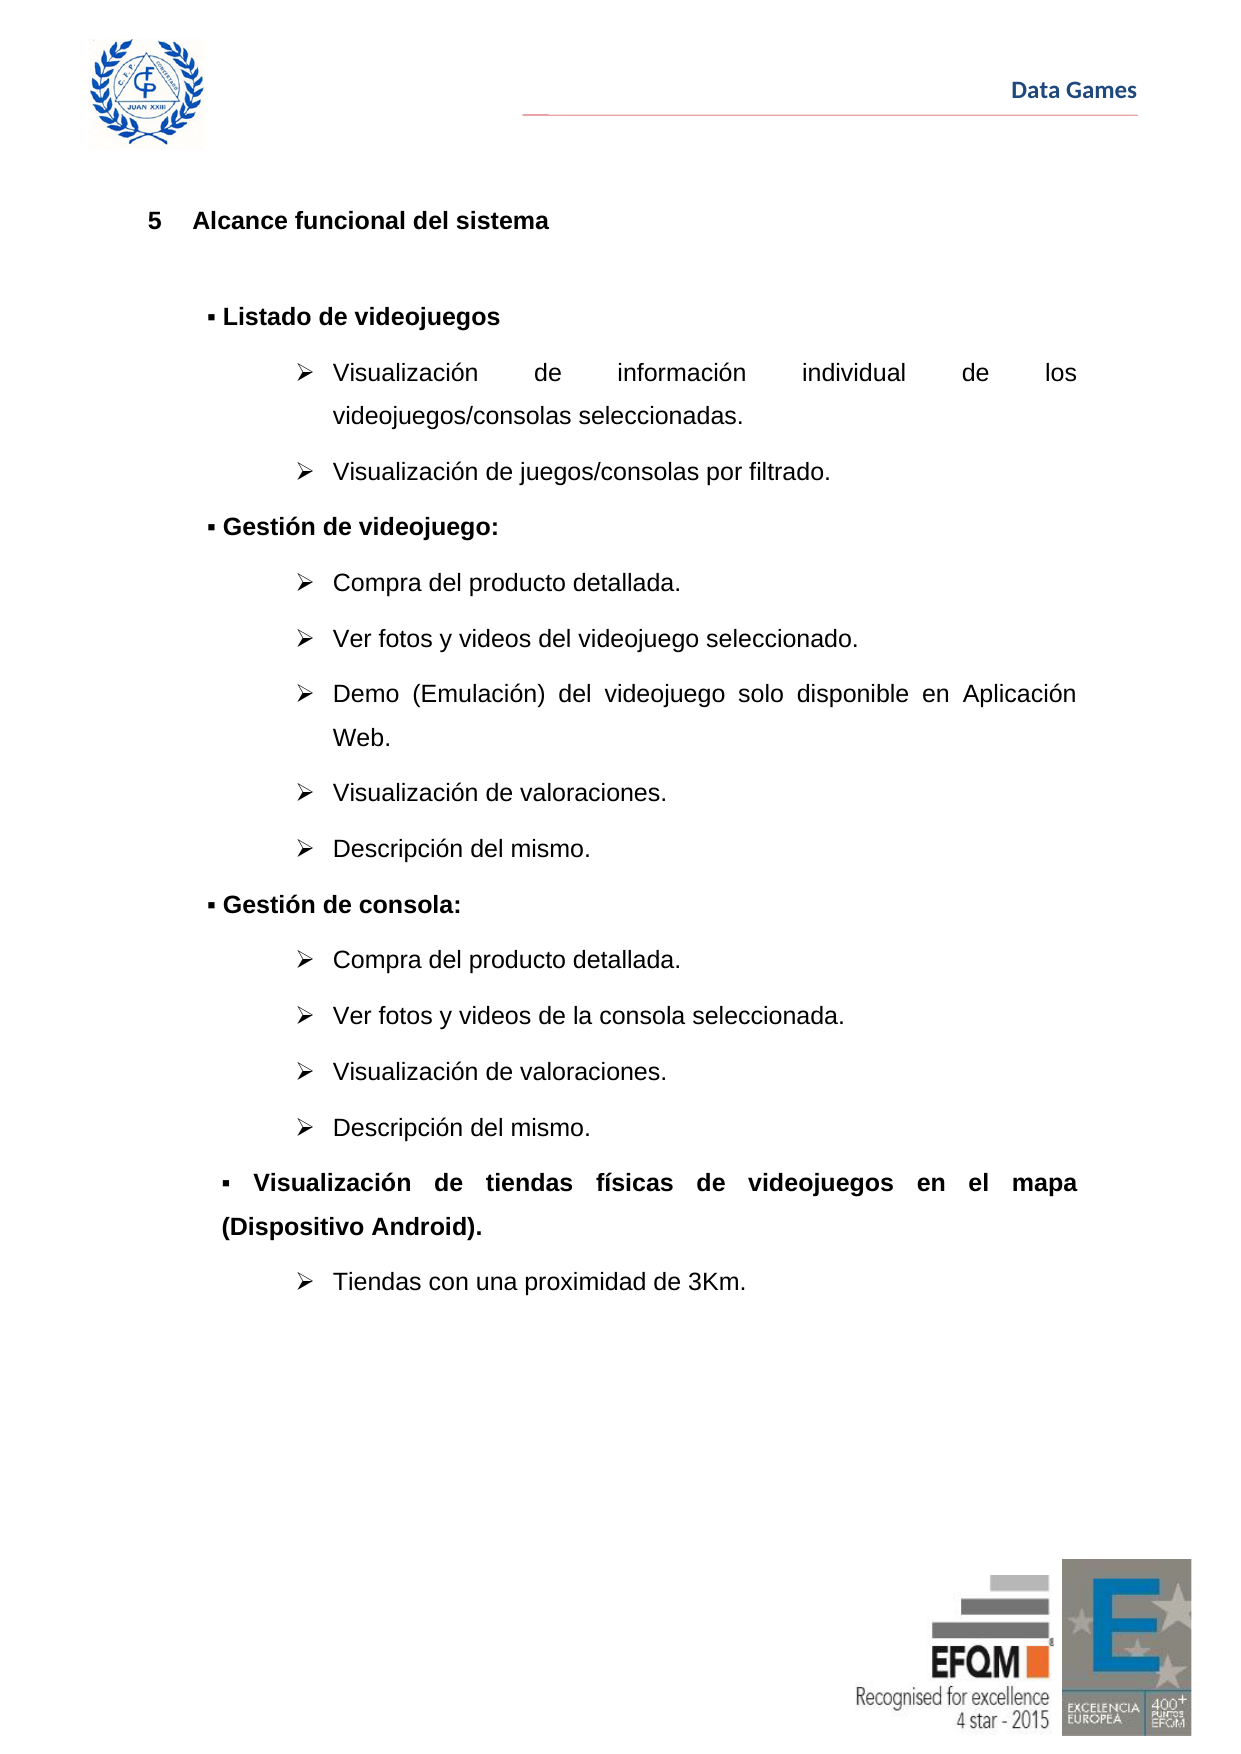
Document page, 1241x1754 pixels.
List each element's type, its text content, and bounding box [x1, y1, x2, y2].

list Descripción del mismo. [295, 1113, 1078, 1141]
subtitle Alcance funcional del sistema [148, 206, 1078, 235]
text ▪ Listado de videojuegos [148, 302, 1078, 331]
picture [1062, 1559, 1192, 1736]
list Visualización de juegos/consolas por filtrado. [295, 457, 1078, 486]
text ▪ Gestión de consola: [148, 890, 1078, 918]
list Ver fotos y videos de la consola seleccionada. [295, 1001, 1078, 1030]
list Demo (Emulación) del videojuego solo disponible en Aplicación Web. [295, 679, 1078, 751]
picture [87, 39, 206, 152]
list Visualización de información individual de los videojuegos/consolas seleccionadas. [295, 358, 1078, 430]
text ▪ Gestión de videojuego: [148, 512, 1078, 541]
list Ver fotos y videos del videojuego seleccionado. [295, 624, 1078, 653]
list Tiendas con una proximidad de 3Km. [295, 1267, 1078, 1296]
list Visualización de valoraciones. [295, 1057, 1078, 1086]
text ▪ Visualización de tiendas físicas de videojuegos en el mapa (Dispositivo Android). [221, 1168, 1078, 1240]
list Compra del producto detallada. [295, 945, 1078, 974]
list Compra del producto detallada. [295, 568, 1078, 597]
list Visualización de valoraciones. [295, 778, 1078, 807]
list Descripción del mismo. [295, 834, 1078, 863]
